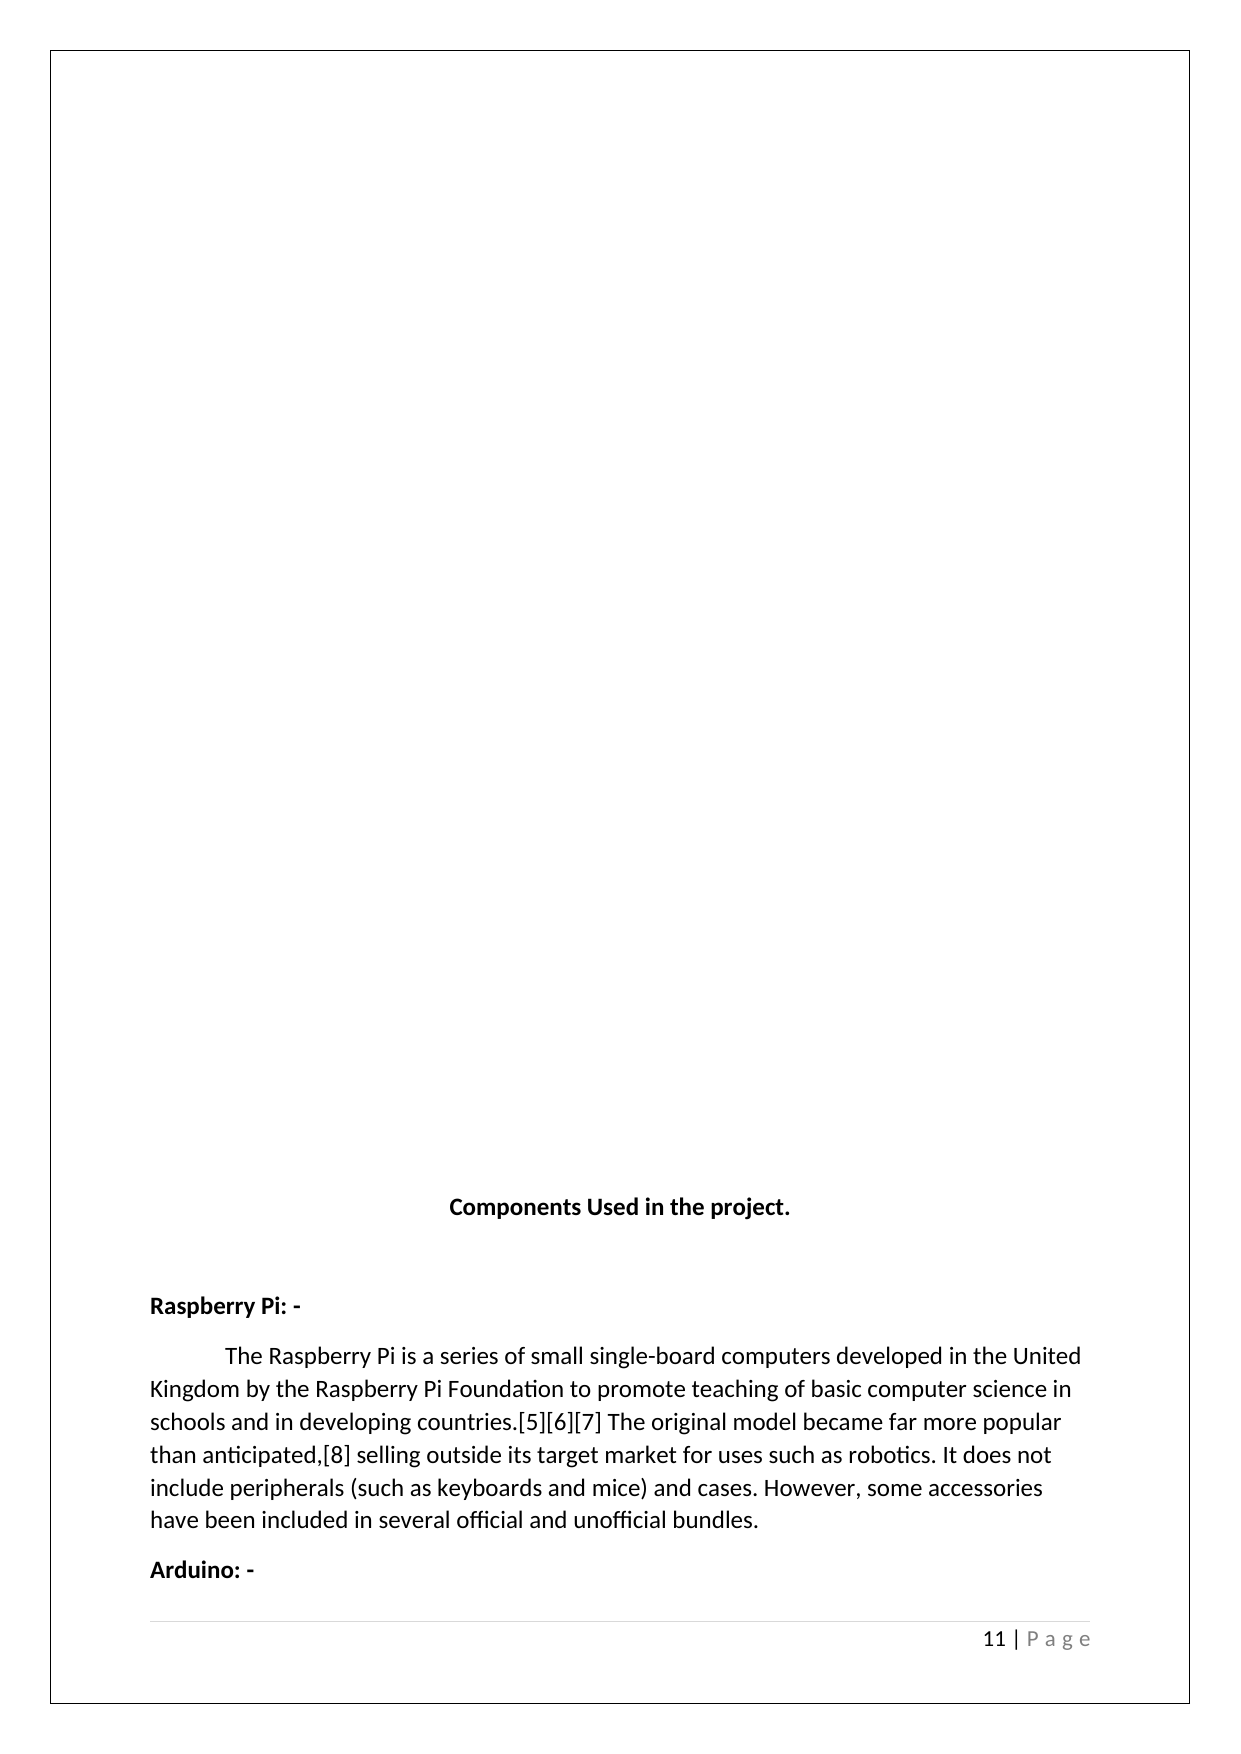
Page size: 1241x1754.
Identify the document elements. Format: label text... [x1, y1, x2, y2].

text Raspberry Pi: - [150, 1290, 1090, 1321]
text The Raspberry Pi is a series of small single-board computers developed in the United Kingdom by the Raspberry Pi Foundation to promote teaching of basic computer science in schools and in developing countries.[5][6][7] The original model became far more popular than anticipated,[8] selling outside its target market for uses such as robotics. It does not include peripherals (such as keyboards and mice) and cases. However, some accessories have been included in several official and unofficial bundles. [150, 1340, 1090, 1535]
text Arduino: - [150, 1554, 1090, 1585]
text Components Used in the project. [150, 1191, 1090, 1222]
